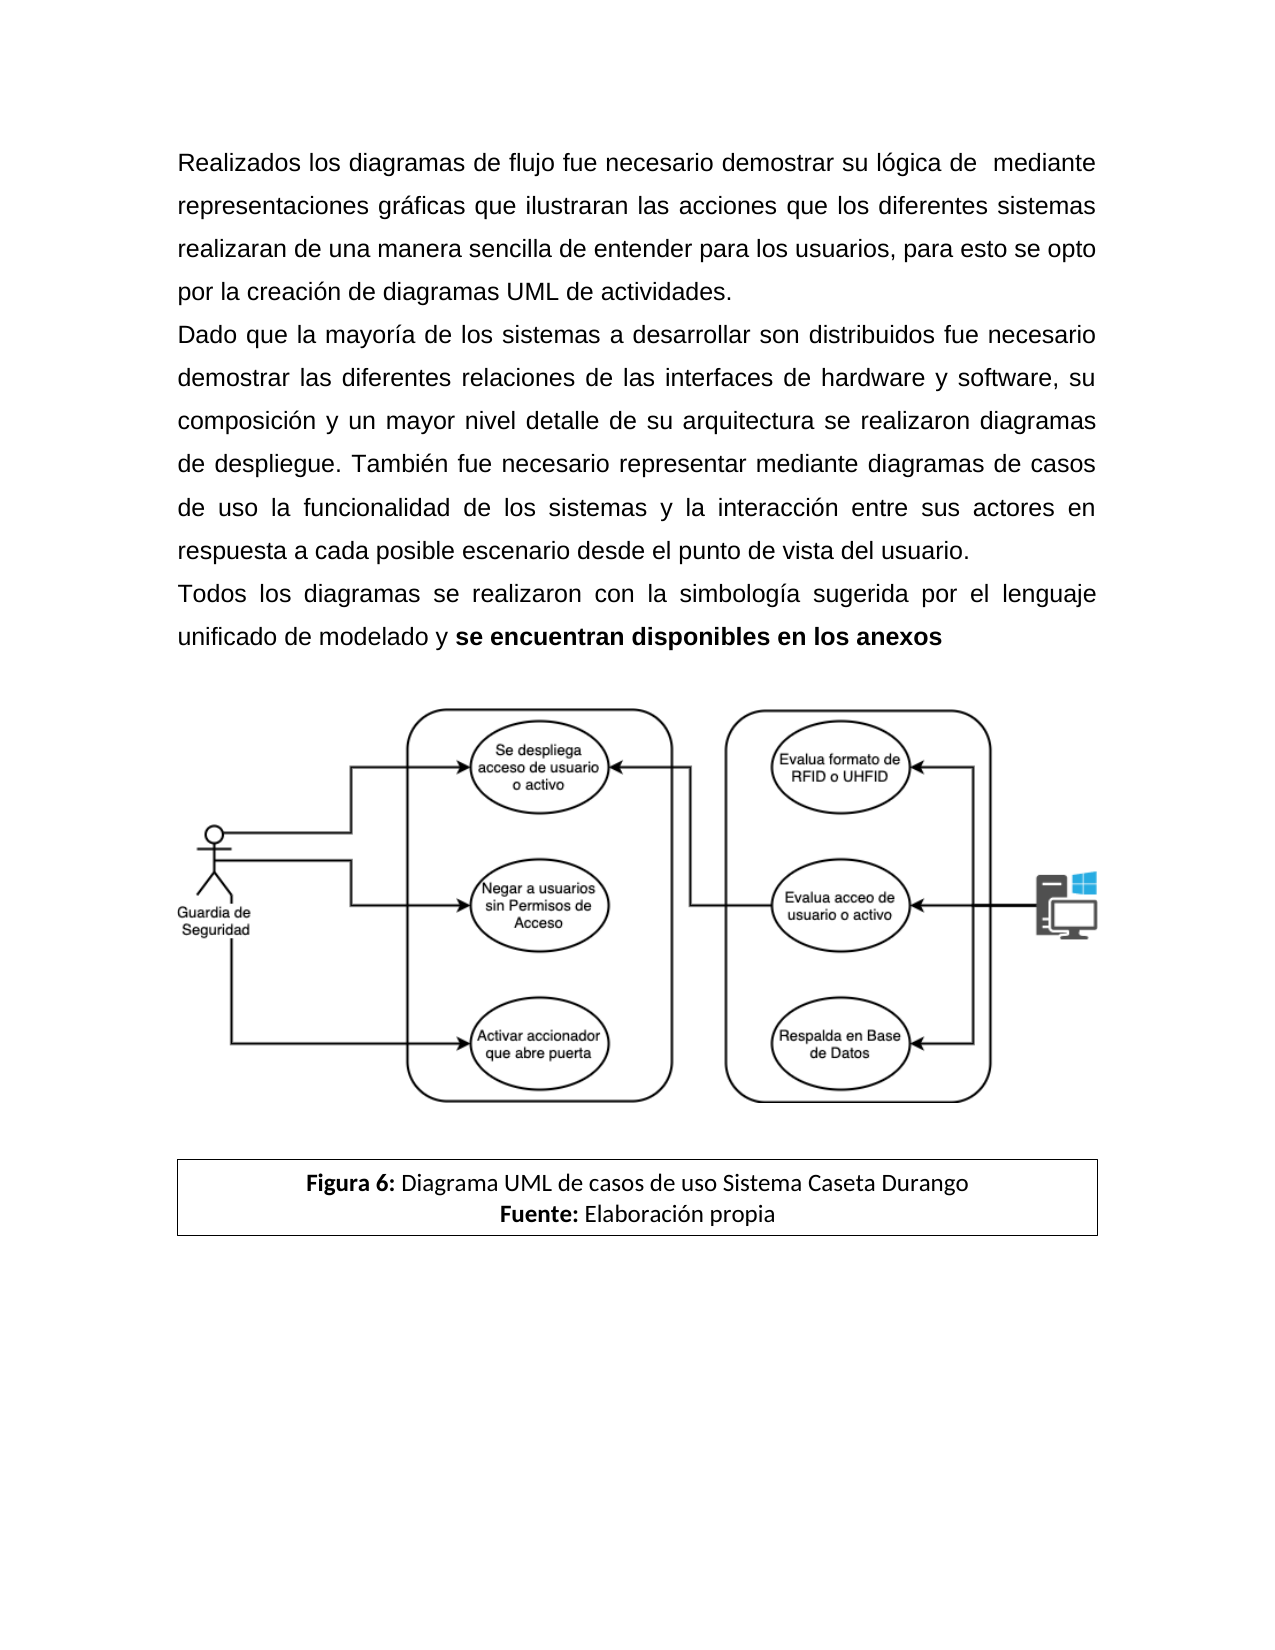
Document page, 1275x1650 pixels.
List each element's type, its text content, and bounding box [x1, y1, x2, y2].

text Todos los diagramas se realizaron con la simbología sugerida por el lenguaje unificado de modelado y se encuentran disponibles en los anexos [177, 579, 1098, 651]
picture [177, 708, 1098, 1103]
text Dado que la mayoría de los sistemas a desarrollar son distribuidos fue necesario demostrar las diferentes relaciones de las interfaces de hardware y software, su composición y un mayor nivel detalle de su arquitectura se realizaron diagramas de despliegue. También fue necesario representar mediante diagramas de casos de uso la funcionalidad de los sistemas y la interacción entre sus actores en respuesta a cada posible escenario desde el punto de vista del usuario. [177, 320, 1098, 564]
text Realizados los diagramas de flujo fue necesario demostrar su lógica de mediante representaciones gráficas que ilustraran las acciones que los diferentes sistemas realizaran de una manera sencilla de entender para los usuarios, para esto se opto por la creación de diagramas UML de actividades. [177, 148, 1098, 306]
